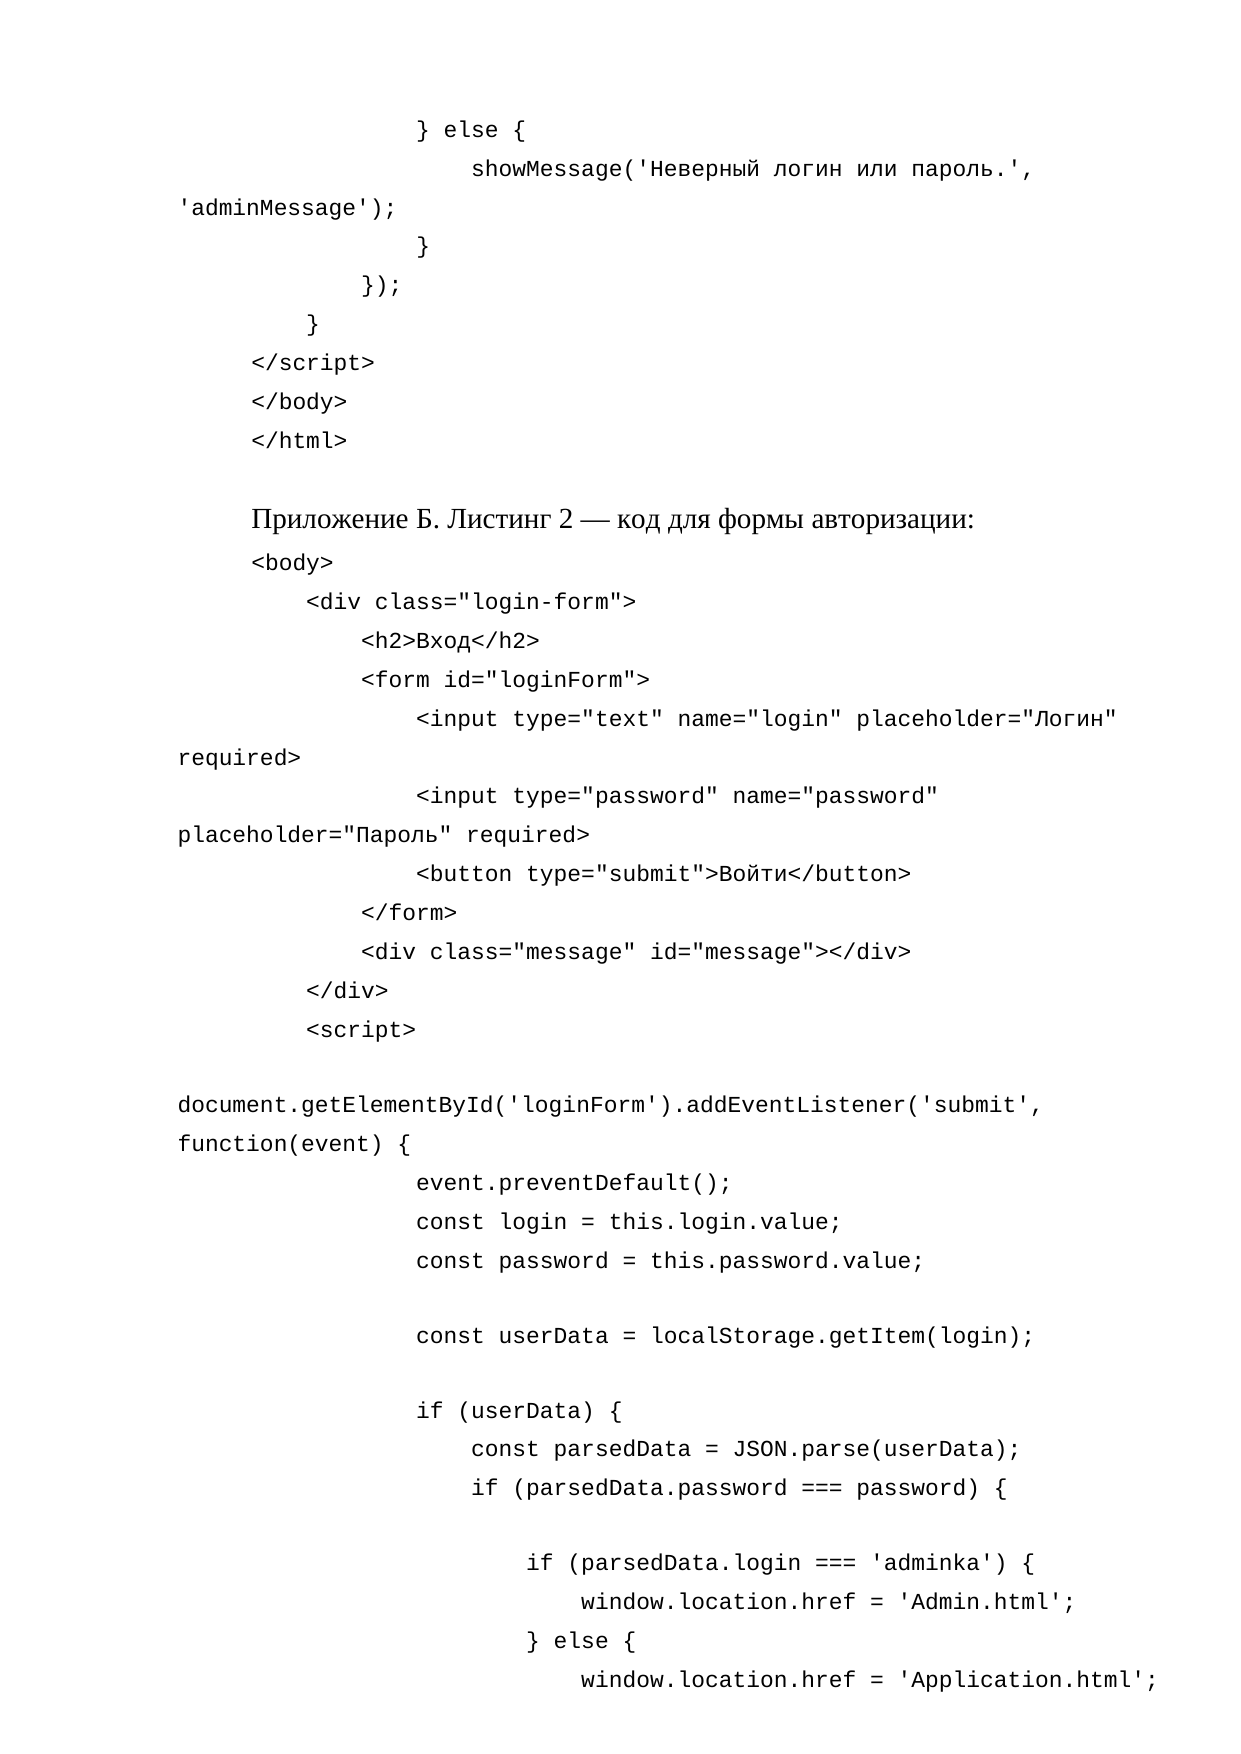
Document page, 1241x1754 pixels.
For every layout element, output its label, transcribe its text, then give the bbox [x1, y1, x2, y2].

text </script> [177, 351, 1181, 377]
text <h2>Вход</h2> [177, 629, 1181, 655]
text if (parsedData.login === 'adminka') { [177, 1552, 1181, 1577]
text if (parsedData.password === password) { [177, 1477, 1181, 1503]
text window.location.href = 'Application.html'; [177, 1668, 1181, 1694]
text event.preventDefault(); [177, 1171, 1181, 1197]
text if (userData) { [177, 1399, 1181, 1425]
text } else { [177, 118, 1181, 144]
text showMessage('Неверный логин или пароль.', 'adminMessage'); [177, 157, 1181, 222]
text }); [177, 273, 1181, 299]
text <body> [177, 552, 1181, 578]
text window.location.href = 'Admin.html'; [177, 1590, 1181, 1616]
text const parsedData = JSON.parse(userData); [177, 1438, 1181, 1464]
text <form id="loginForm"> [177, 668, 1181, 694]
text } [177, 235, 1181, 261]
text const password = this.password.value; [177, 1249, 1181, 1275]
text } [177, 312, 1181, 338]
text const login = this.login.value; [177, 1210, 1181, 1236]
text </div> [177, 979, 1181, 1005]
text } else { [177, 1629, 1181, 1655]
text Приложение Б. Листинг 2 — код для формы авторизации: [177, 501, 1181, 535]
text </body> [177, 390, 1181, 416]
text <div class="login-form"> [177, 591, 1181, 616]
text <input type="password" name="password" placeholder="Пароль" required> [177, 785, 1181, 849]
text <div class="message" id="message"></div> [177, 940, 1181, 966]
text </html> [177, 429, 1181, 455]
text </form> [177, 901, 1181, 927]
text document.getElementById('loginForm').addEventListener('submit', function(event) { [177, 1057, 1181, 1158]
text const userData = localStorage.getItem(login); [177, 1324, 1181, 1350]
text <input type="text" name="login" placeholder="Логин" required> [177, 707, 1181, 772]
text <script> [177, 1018, 1181, 1044]
text <button type="submit">Войти</button> [177, 862, 1181, 888]
